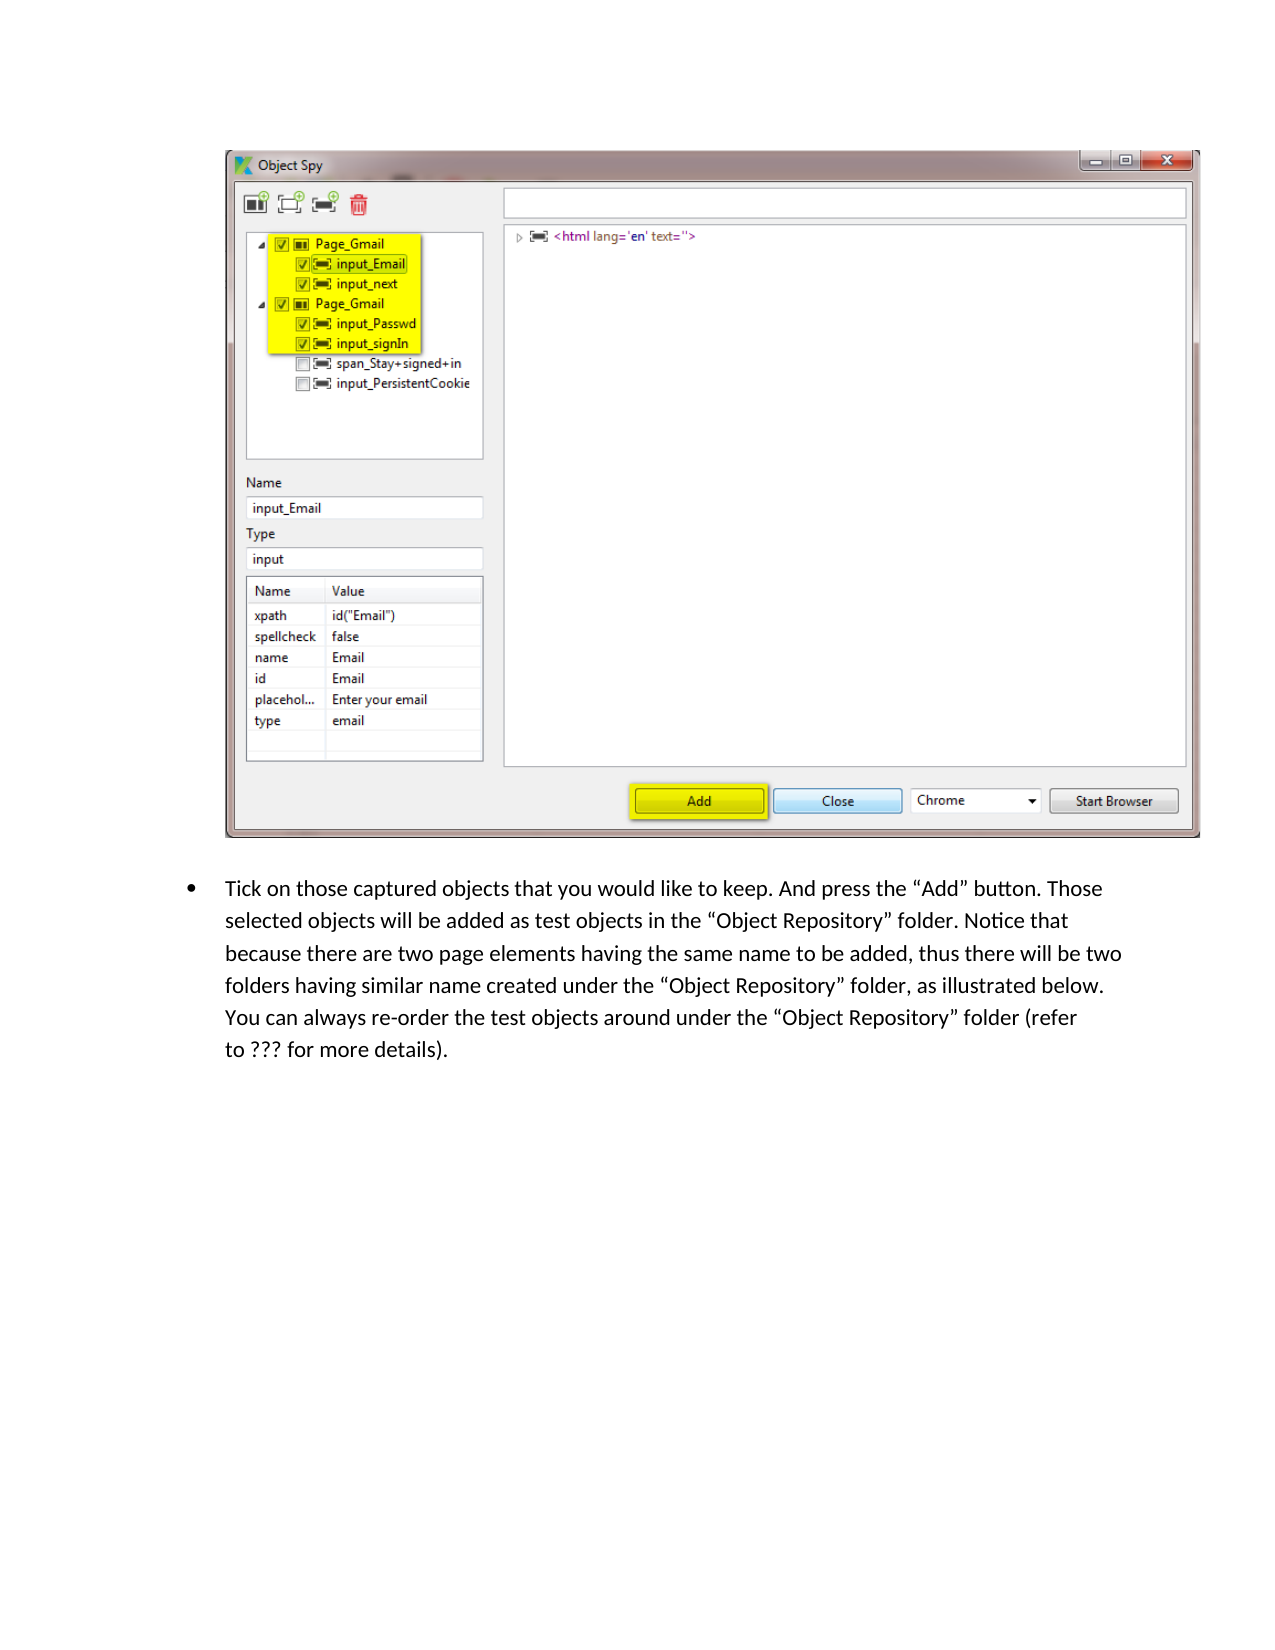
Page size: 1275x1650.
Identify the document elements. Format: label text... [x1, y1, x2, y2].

list Tick on those captured objects that you would like to keep. And press the “Add” button. Those selected objects will be added as test objects in the “Object Repository” folder. Notice that because there are two page elements having the same name to be added, thus there will be two folders having similar name created under the “Object Repository” folder, as illustrated below. You can always re-order the test objects around under the “Object Repository” folder (refer to ??? for more details). [187, 874, 1125, 1063]
picture [225, 150, 1200, 838]
